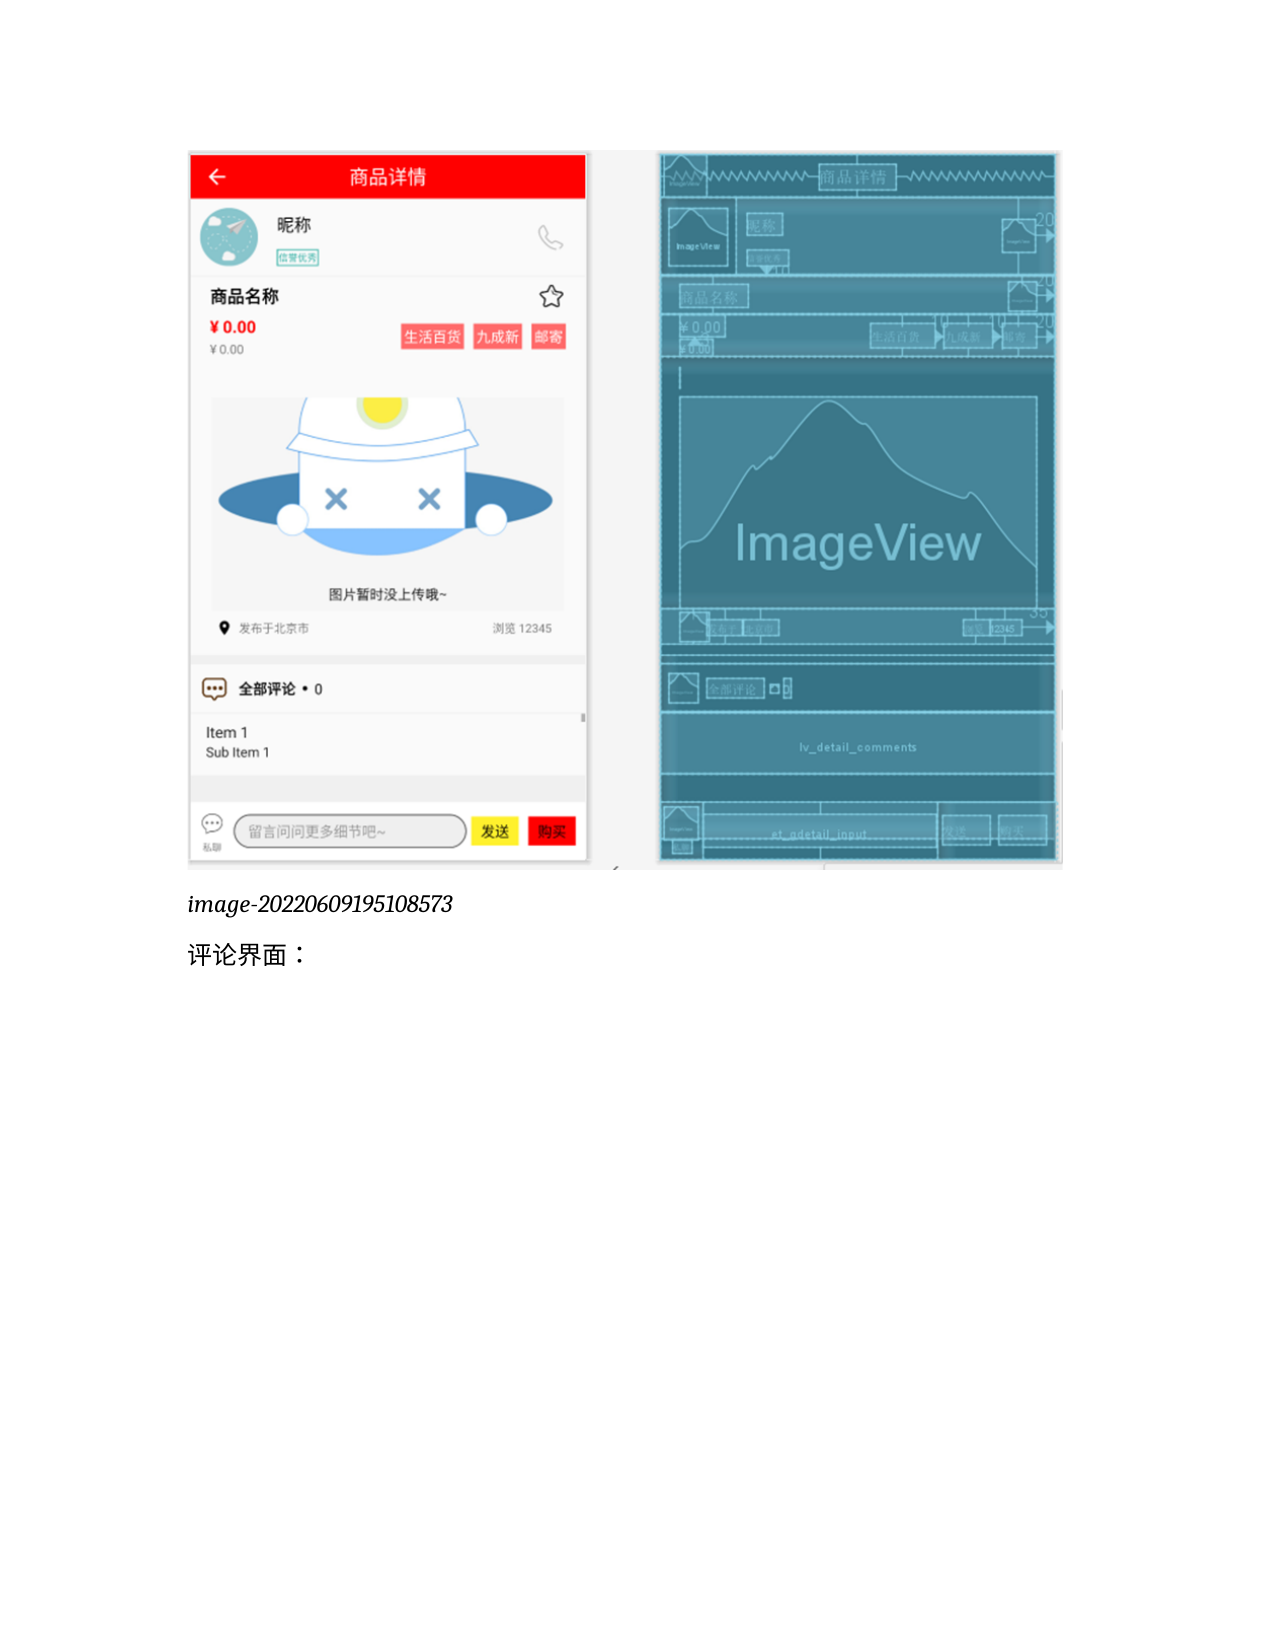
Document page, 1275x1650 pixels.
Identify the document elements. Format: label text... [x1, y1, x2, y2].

picture [187, 150, 1063, 870]
text image-20220609195108573 [187, 890, 1087, 919]
text 评论界面： [187, 938, 1087, 972]
